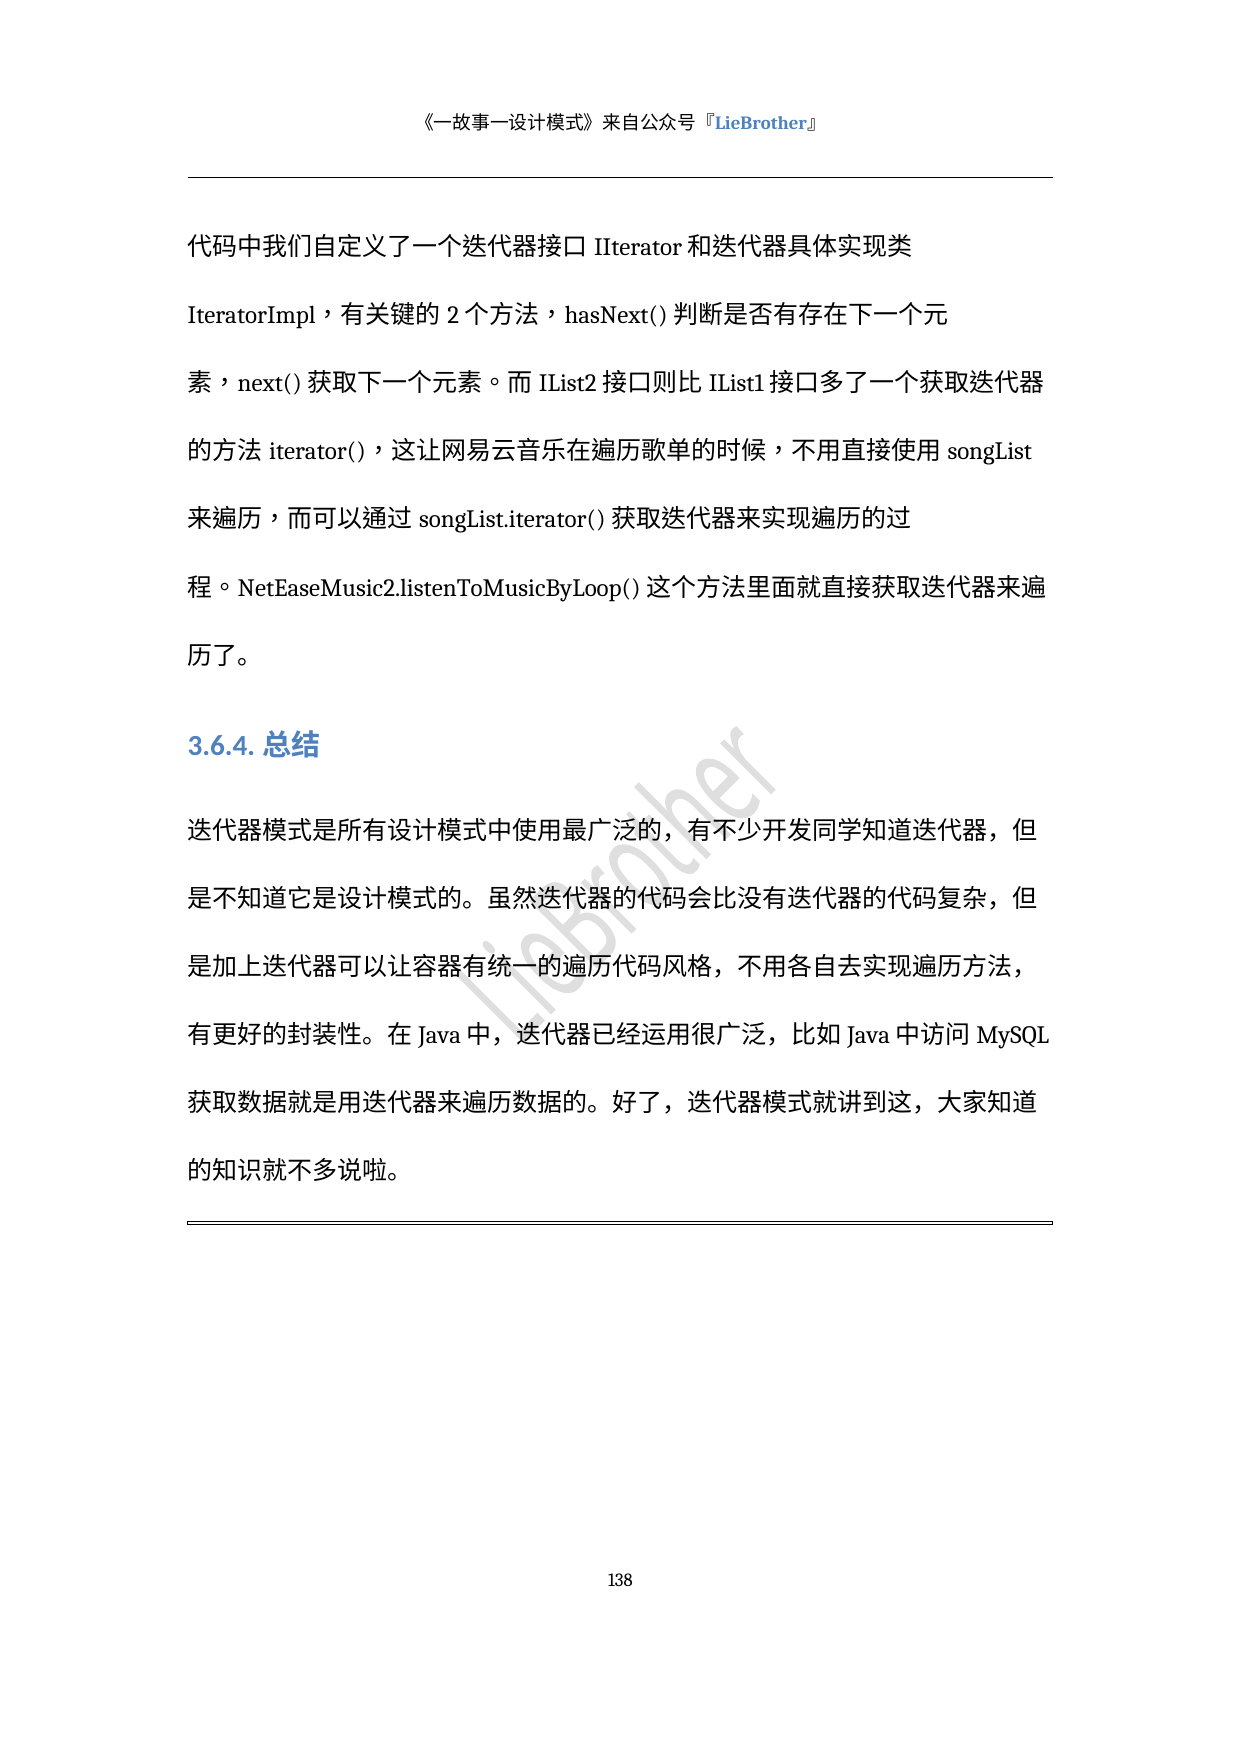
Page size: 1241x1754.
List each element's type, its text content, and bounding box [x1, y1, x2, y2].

subtitle 3.6.4. 总结 [187, 708, 1053, 776]
text 迭代器模式是所有设计模式中使用最广泛的，有不少开发同学知道迭代器，但是不知道它是设计模式的。虽然迭代器的代码会比没有迭代器的代码复杂，但是加上迭代器可以让容器有统一的遍历代码风格，不用各自去实现遍历方法，有更好的封装性。在 Java 中，迭代器已经运用很广泛，比如 Java 中访问 MySQL 获取数据就是用迭代器来遍历数据的。好了，迭代器模式就讲到这，大家知道的知识就不多说啦。 [187, 795, 1053, 1202]
text 代码中我们自定义了一个迭代器接口 IIterator 和迭代器具体实现类 IteratorImpl，有关键的 2 个方法，hasNext() 判断是否有存在下一个元素，next() 获取下一个元素。而 IList2 接口则比 IList1 接口多了一个获取迭代器的方法 iterator()，这让网易云音乐在遍历歌单的时候，不用直接使用 songList 来遍历，而可以通过 songList.iterator() 获取迭代器来实现遍历的过程。NetEaseMusic2.listenToMusicByLoop() 这个方法里面就直接获取迭代器来遍历了。 [187, 212, 1053, 687]
